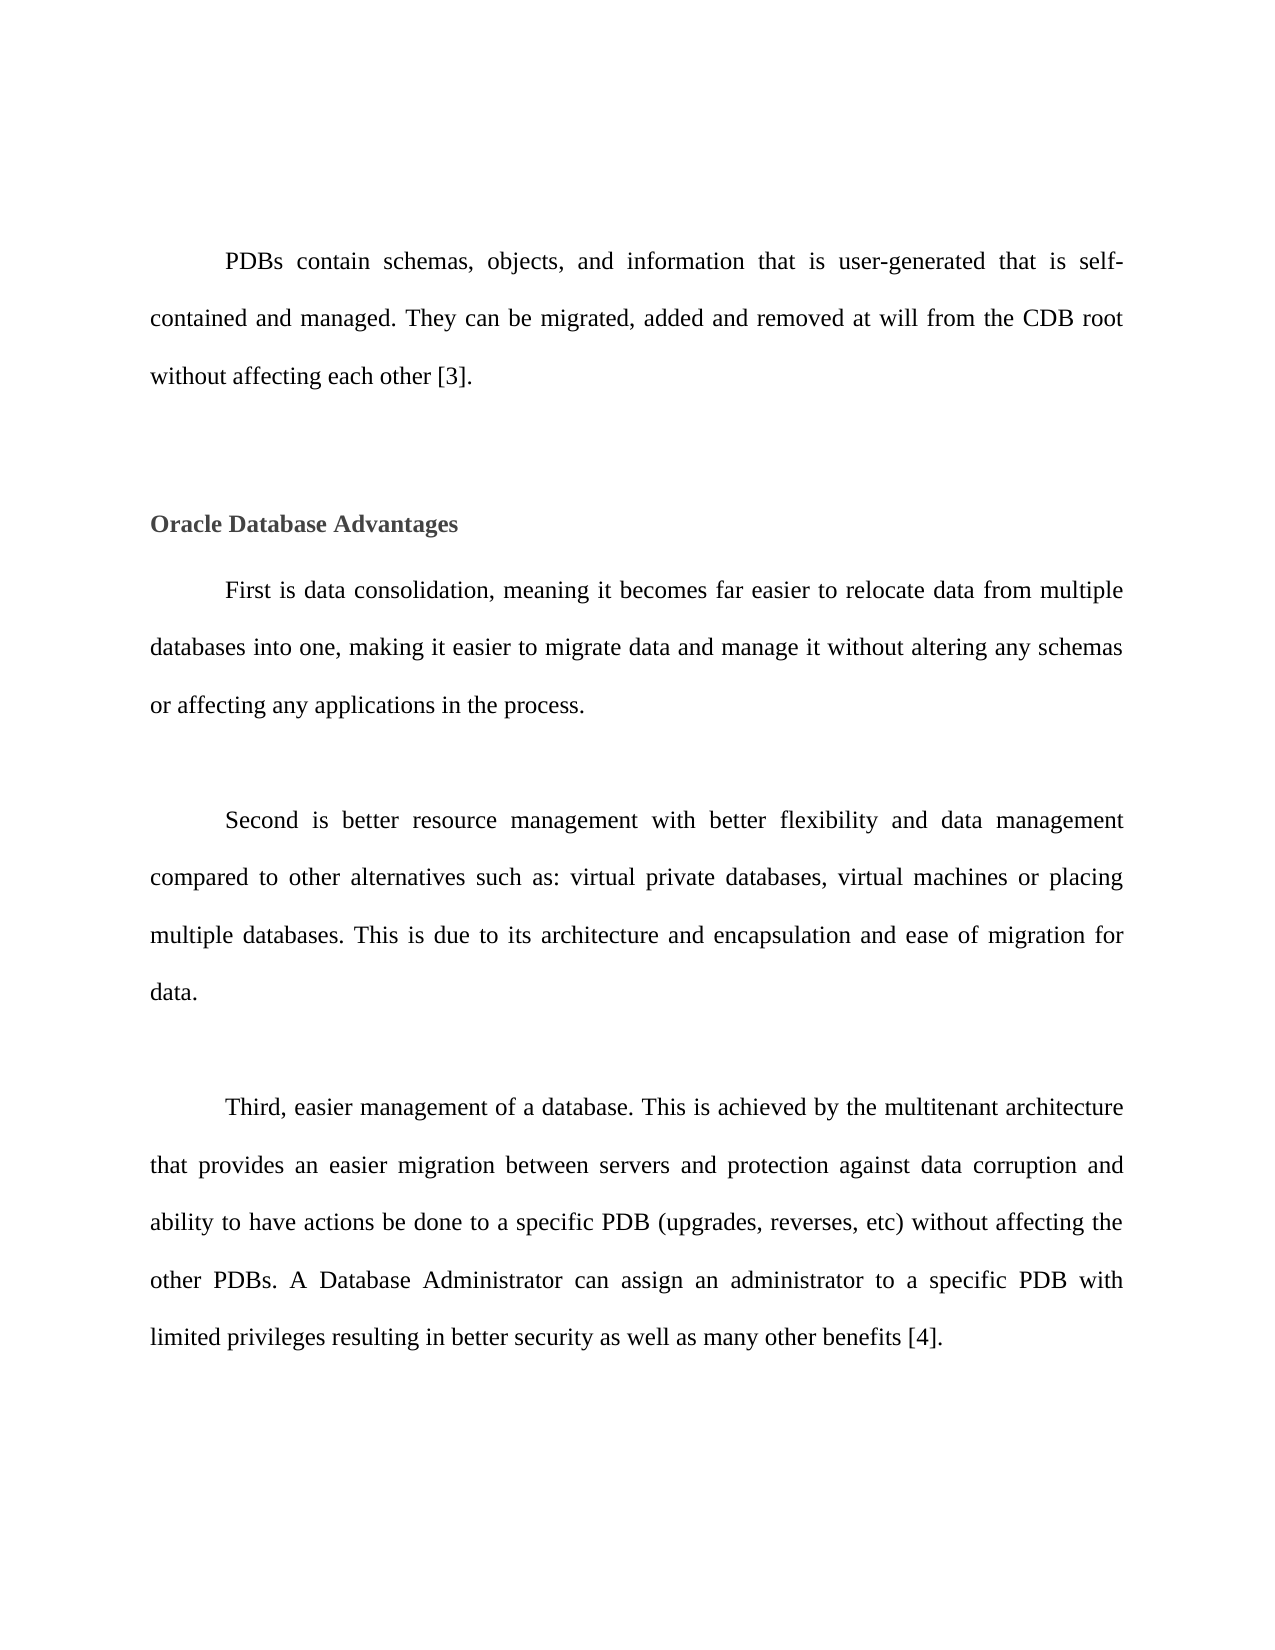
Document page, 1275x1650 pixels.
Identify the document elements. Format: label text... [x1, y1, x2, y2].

subtitle Oracle Database Advantages [150, 509, 1125, 538]
text First is data consolidation, meaning it becomes far easier to relocate data from multiple databases into one, making it easier to migrate data and manage it without altering any schemas or affecting any applications in the process. [150, 575, 1125, 719]
text Second is better resource management with better flexibility and data management compared to other alternatives such as: virtual private databases, virtual machines or placing multiple databases. This is due to its architecture and encapsulation and ease of migration for data. [150, 805, 1125, 1006]
text PDBs contain schemas, objects, and information that is user-generated that is self-contained and managed. They can be migrated, added and removed at will from the CDB root without affecting each other [3]. [150, 246, 1125, 389]
text Third, easier management of a database. This is achieved by the multitenant architecture that provides an easier migration between servers and protection against data corruption and ability to have actions be done to a specific PDB (upgrades, reverses, etc) without affecting the other PDBs. A Database Administrator can assign an administrator to a specific PDB with limited privileges resulting in better security as well as many other benefits [4]. [150, 1092, 1125, 1351]
